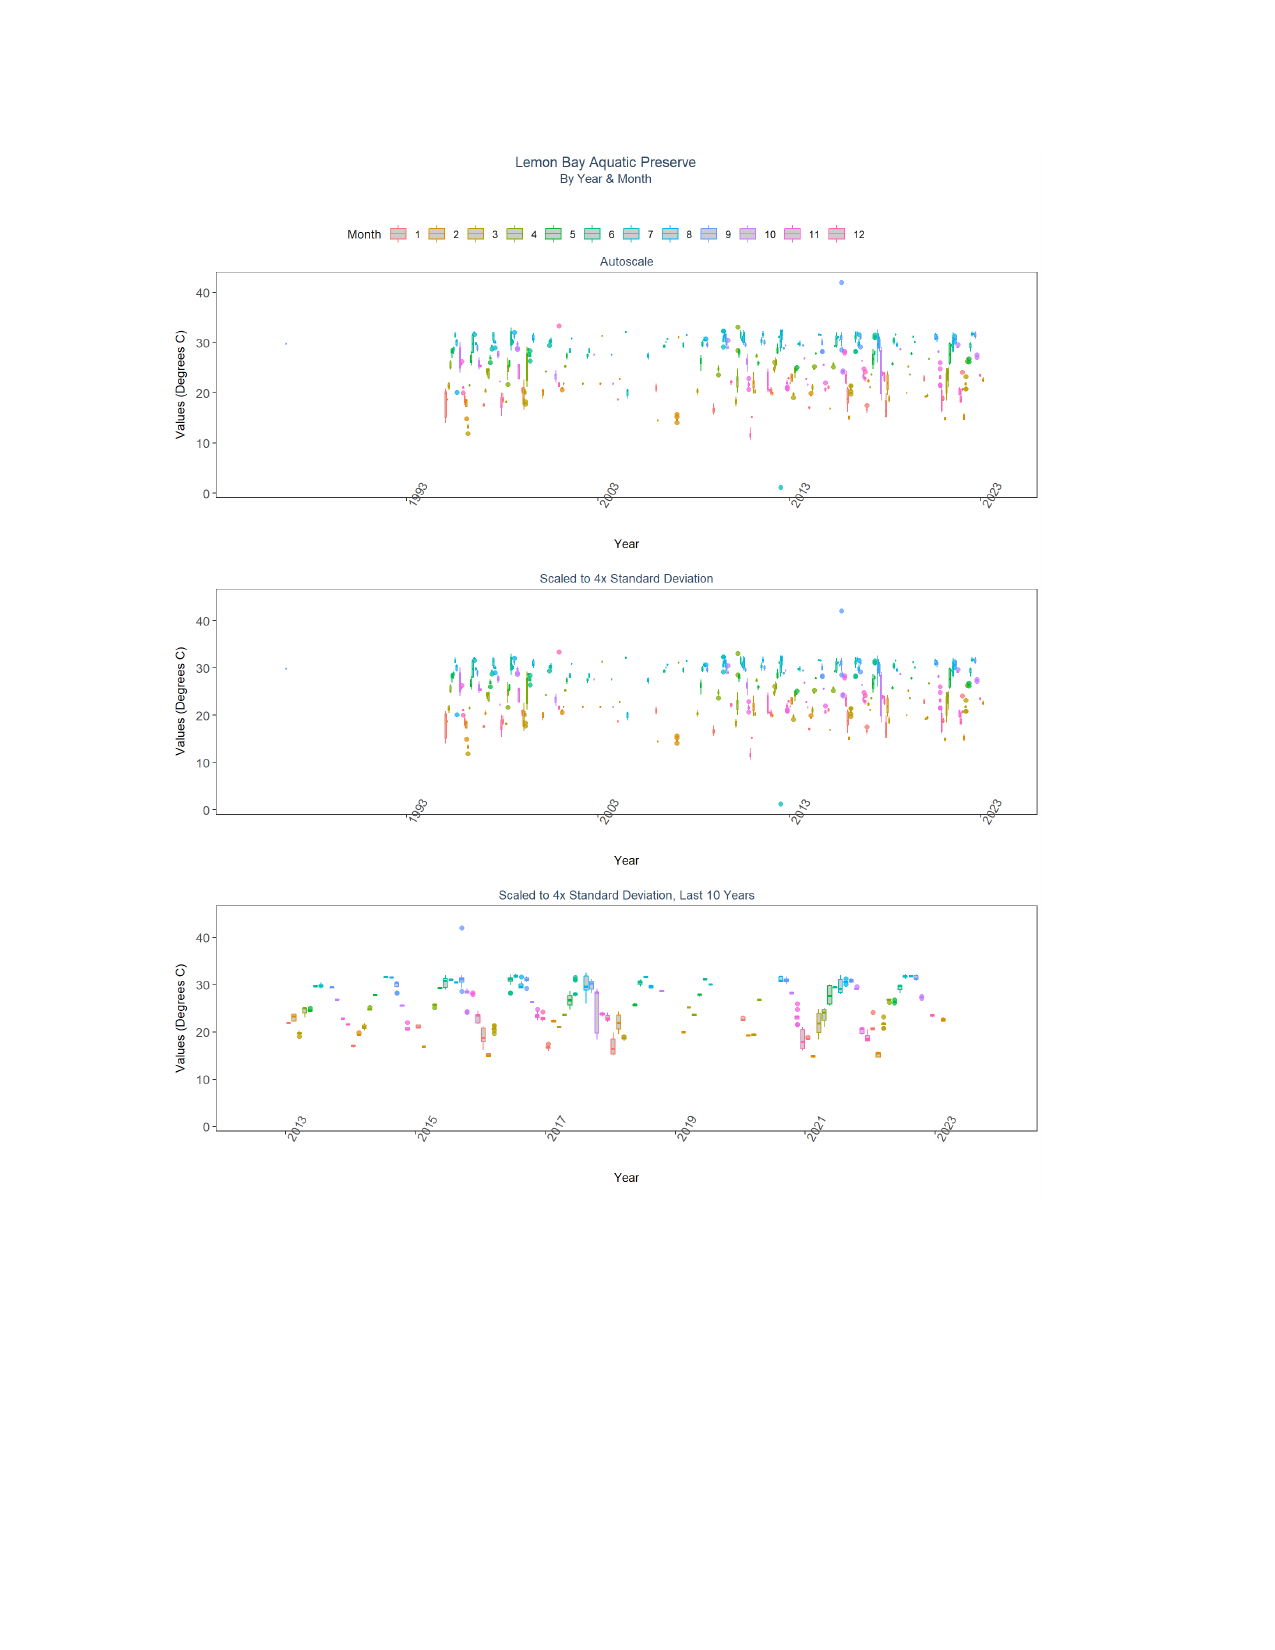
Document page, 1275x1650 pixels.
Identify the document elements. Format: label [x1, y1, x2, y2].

picture [168, 150, 1044, 1200]
